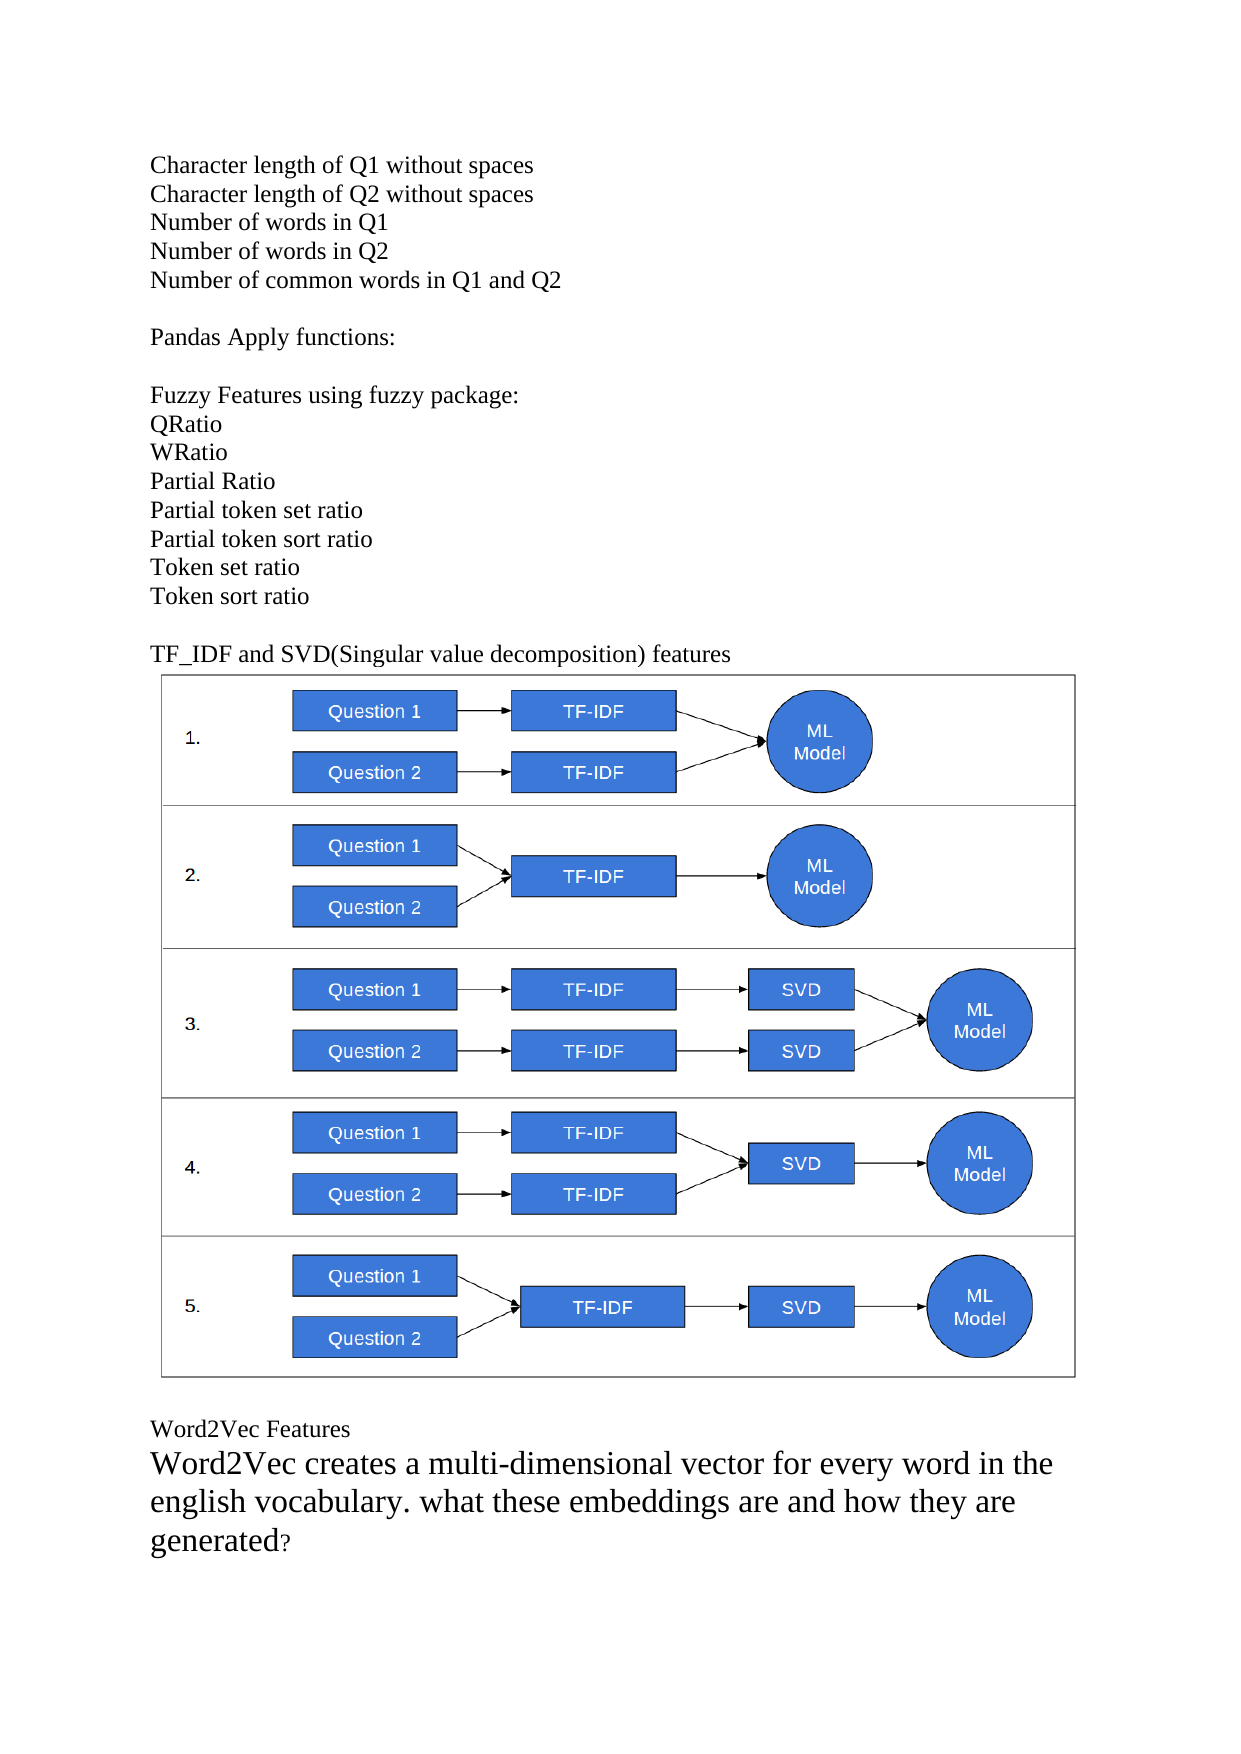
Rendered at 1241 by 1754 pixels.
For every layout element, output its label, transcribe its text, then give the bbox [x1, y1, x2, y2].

text Number of common words in Q1 and Q2 [150, 265, 1090, 294]
text Character length of Q2 without spaces [150, 179, 1090, 207]
text Partial token set ratio [150, 495, 1090, 524]
text Number of words in Q2 [150, 236, 1090, 265]
text Word2Vec Features [150, 1414, 1090, 1443]
text Token set ratio [150, 552, 1090, 581]
text Fuzzy Features using fuzzy package: [150, 380, 1090, 409]
text Number of words in Q1 [150, 207, 1090, 236]
text TF_IDF and SVD(Singular value decomposition) features [150, 639, 1090, 667]
text Partial Ratio [150, 466, 1090, 495]
text Word2Vec creates a multi-dimensional vector for every word in the english vocabulary. what these embeddings are and how they are generated? [150, 1443, 1090, 1558]
text WRatio [150, 437, 1090, 466]
text Partial token sort ratio [150, 524, 1090, 552]
text Pandas Apply functions: [150, 322, 1090, 351]
picture [150, 667, 1090, 1386]
text Character length of Q1 without spaces [150, 150, 1090, 179]
text Token sort ratio [150, 581, 1090, 610]
text QRatio [150, 409, 1090, 437]
